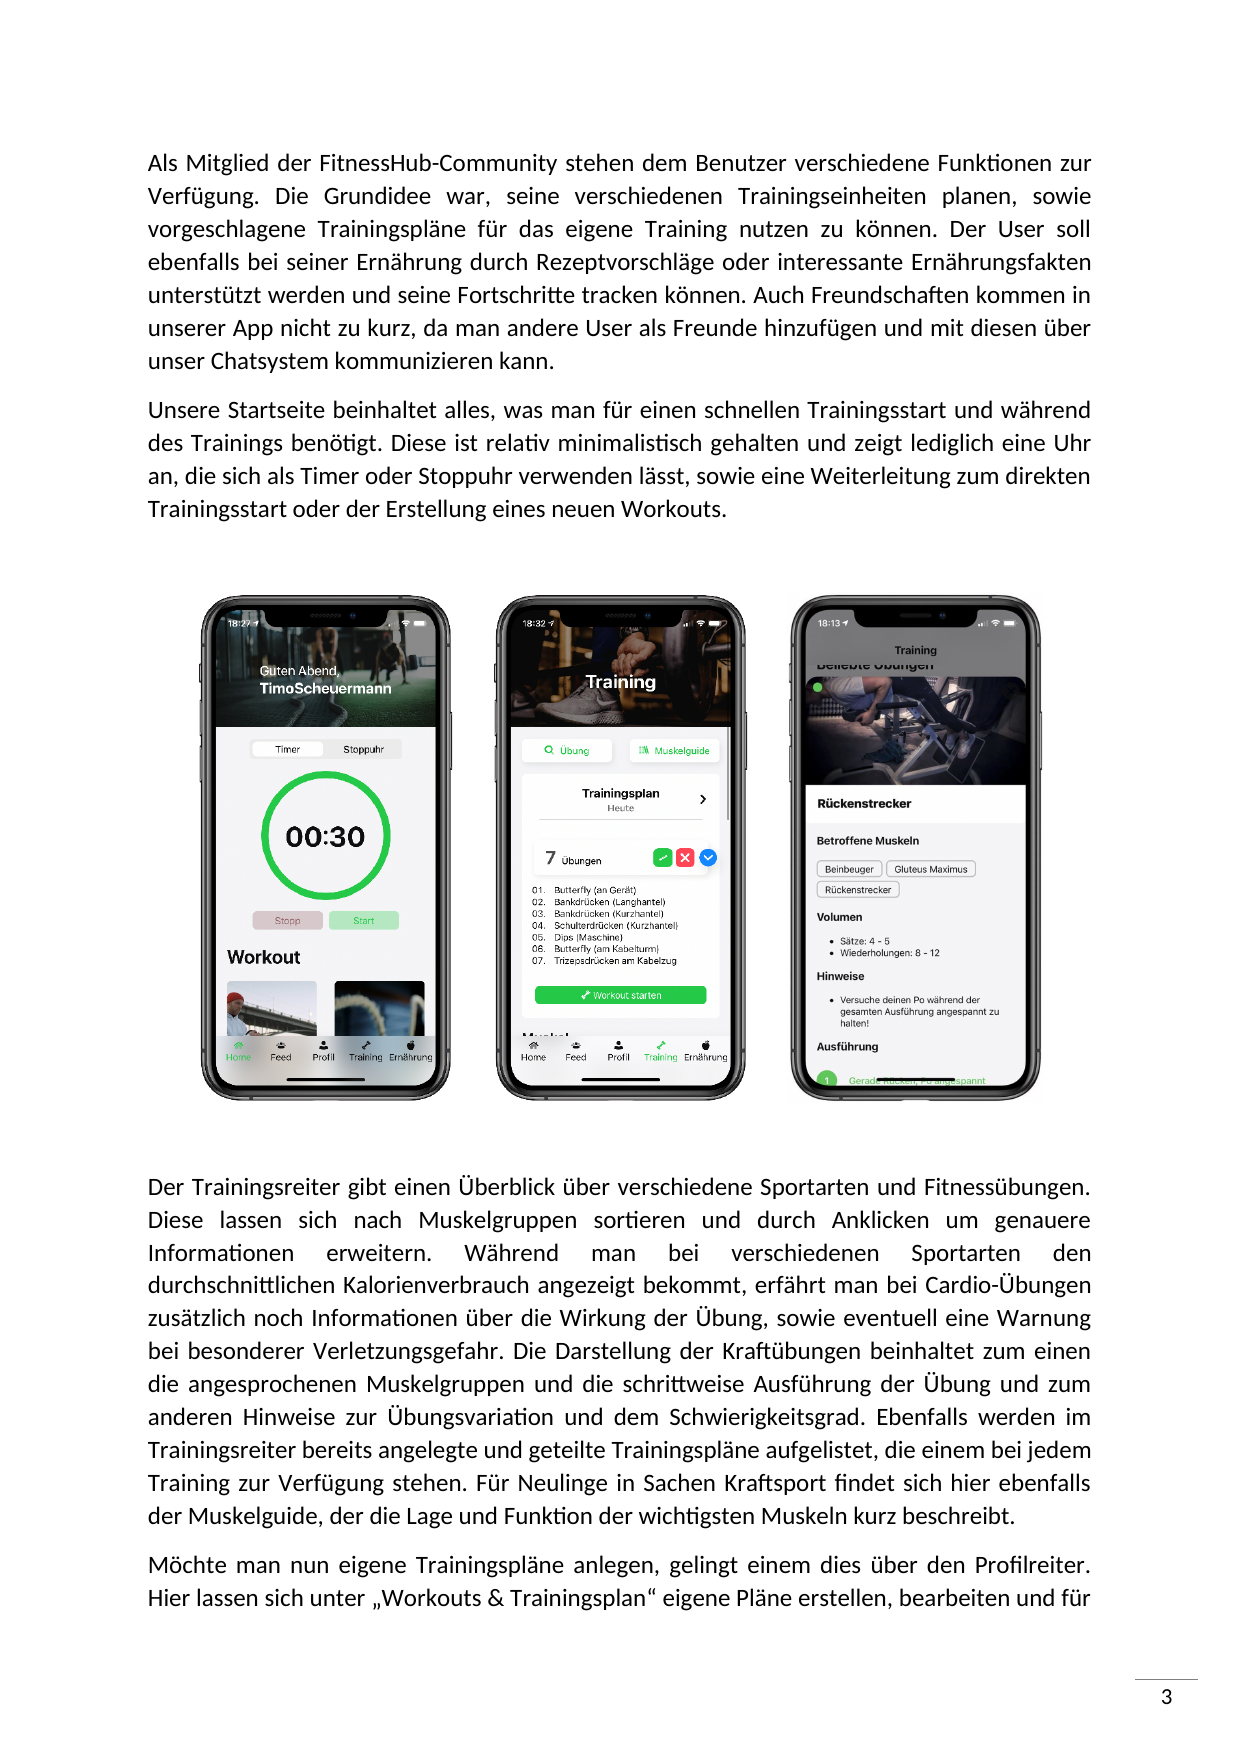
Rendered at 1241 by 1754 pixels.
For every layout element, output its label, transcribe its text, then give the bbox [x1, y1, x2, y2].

text Als Mitglied der FitnessHub-Community stehen dem Benutzer verschiedene Funktionen zur Verfügung. Die Grundidee war, seine verschiedenen Trainingseinheiten planen, sowie vorgeschlagene Trainingspläne für das eigene Training nutzen zu können. Der User soll ebenfalls bei seiner Ernährung durch Rezeptvorschläge oder interessante Ernährungsfakten unterstützt werden und seine Fortschritte tracken können. Auch Freundschaften kommen in unserer App nicht zu kurz, da man andere User als Freunde hinzufügen und mit diesen über unser Chatsystem kommunizieren kann. [148, 148, 1093, 376]
text Unsere Startseite beinhaltet alles, was man für einen schnellen Trainingsstart und während des Trainings benötigt. Diese ist relativ minimalistisch gehalten und zeigt lediglich eine Uhr an, die sich als Timer oder Stoppuhr verwenden lässt, sowie eine Weiterleitung zum direkten Trainingsstart oder der Erstellung eines neuen Workouts. [148, 395, 1093, 524]
picture [491, 592, 750, 1103]
text Der Trainingsreiter gibt einen Überblick über verschiedene Sportarten und Fitnessübungen. Diese lassen sich nach Muskelgruppen sortieren und durch Anklicken um genauere Informationen erweitern. Während man bei verschiedenen Sportarten den durchschnittlichen Kalorienverbrauch angezeigt bekommt, erfährt man bei Cardio-Übungen zusätzlich noch Informationen über die Wirkung der Übung, sowie eventuell eine Warnung bei besonderer Verletzungsgefahr. Die Darstellung der Kraftübungen beinhaltet zum einen die angesprochenen Muskelgruppen und die schrittweise Ausführung der Übung und zum anderen Hinweise zur Übungsvariation und dem Schwierigkeitsgrad. Ebenfalls werden im Trainingsreiter bereits angelegte und geteilte Trainingspläne aufgelistet, die einem bei jedem Training zur Verfügung stehen. Für Neulinge in Sachen Kraftsport findet sich hier ebenfalls der Muskelguide, der die Lage und Funktion der wichtigsten Muskeln kurz beschreibt. [148, 1171, 1093, 1531]
picture [196, 592, 455, 1103]
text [148, 1550, 1093, 1613]
picture [786, 592, 1045, 1103]
